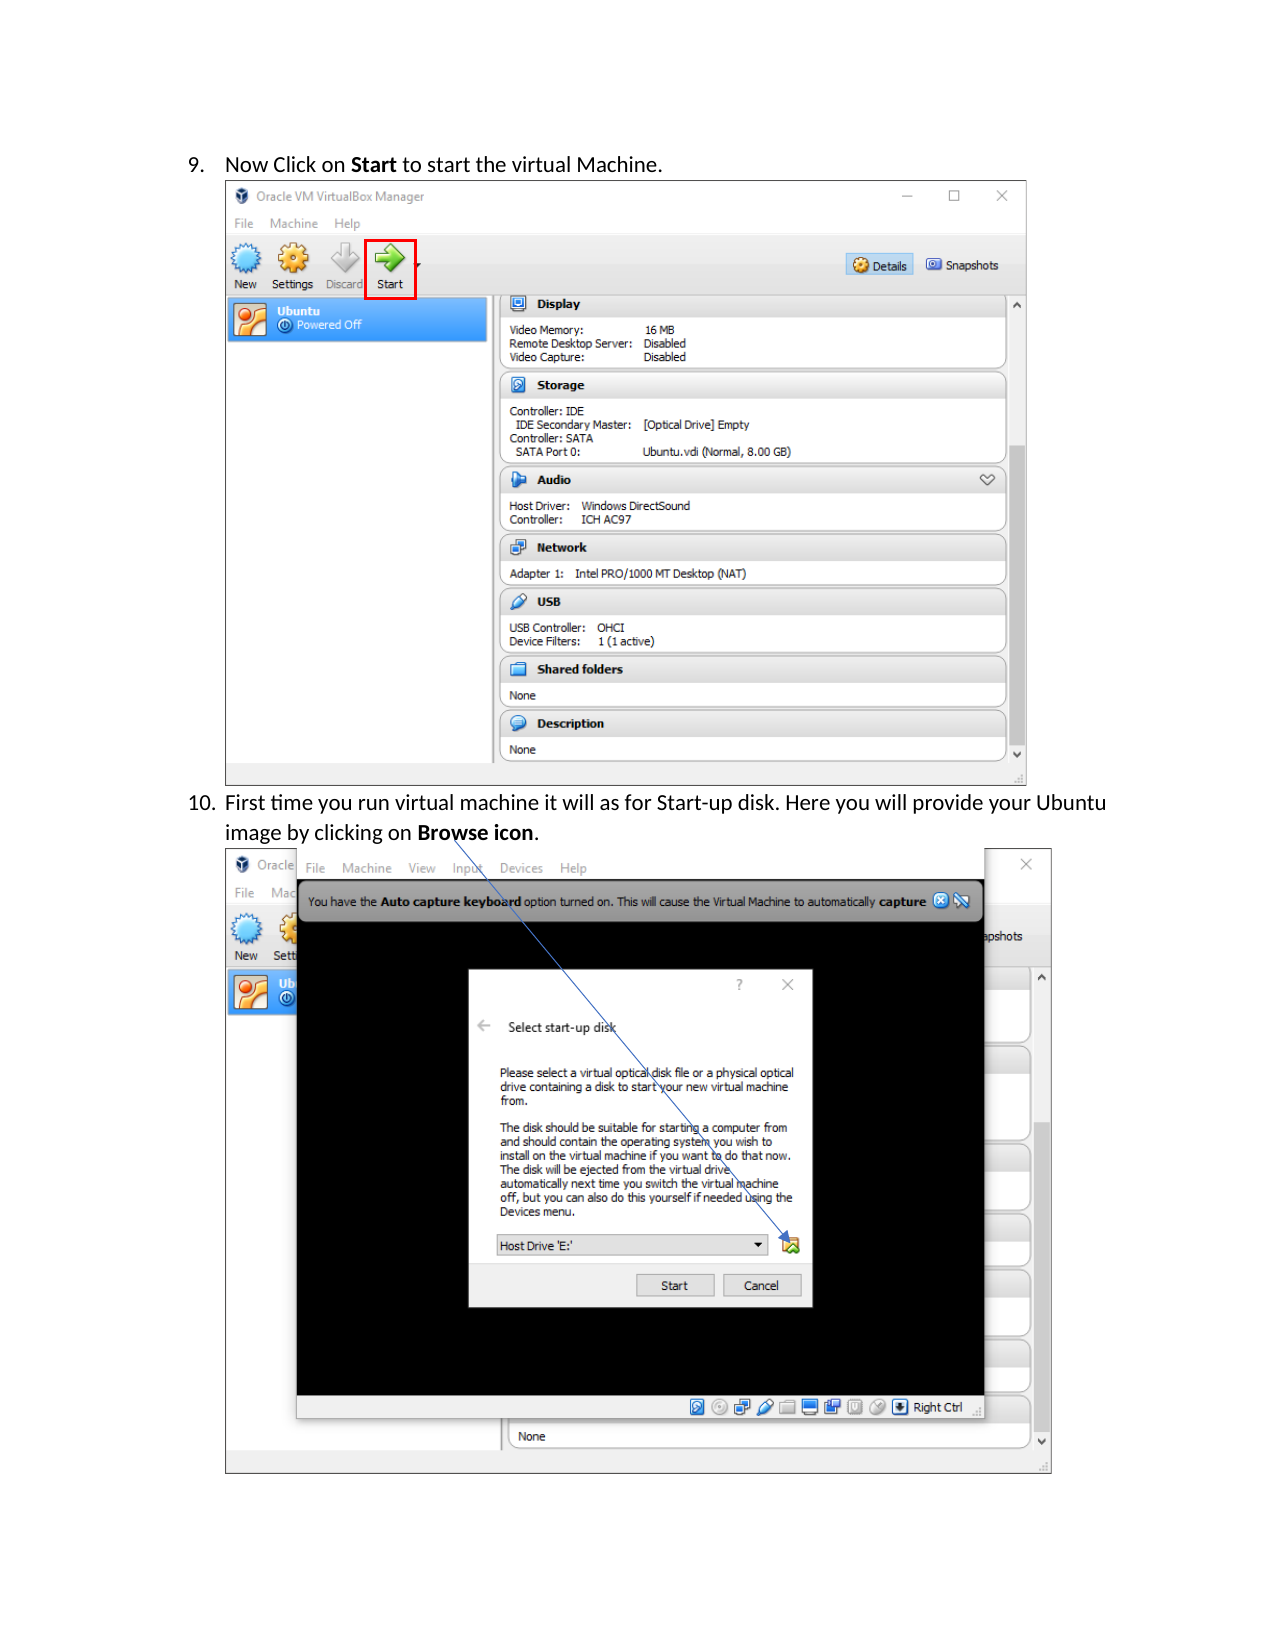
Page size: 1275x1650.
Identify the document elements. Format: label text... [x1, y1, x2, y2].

picture [225, 180, 1027, 786]
list Now Click on Start to start the virtual Machine. [187, 150, 1125, 178]
list First time you run virtual machine it will as for Start-up disk. Here you will provide your Ubuntu image by clicking on Browse icon. [187, 788, 1125, 846]
picture [225, 848, 1052, 1474]
